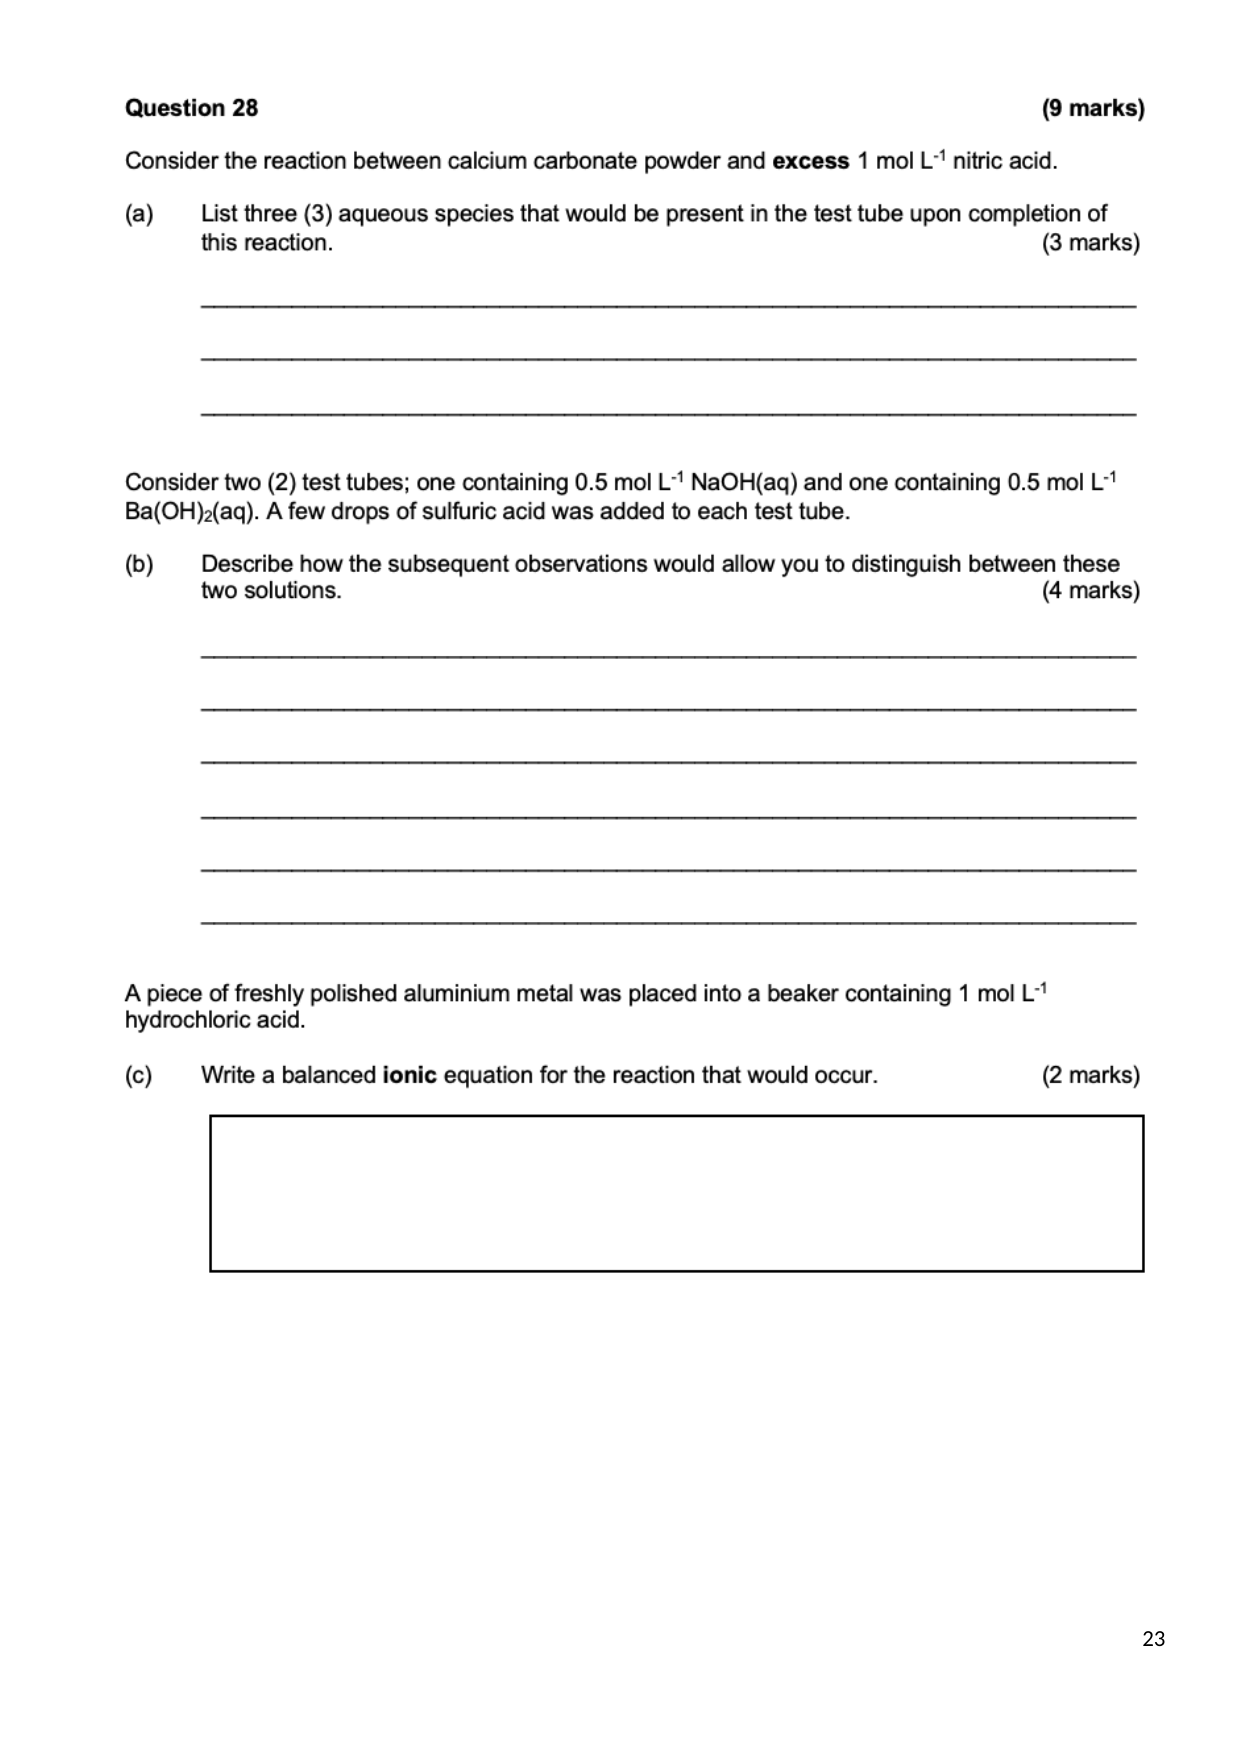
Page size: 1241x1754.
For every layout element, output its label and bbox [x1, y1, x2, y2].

picture [75, 75, 1166, 1423]
